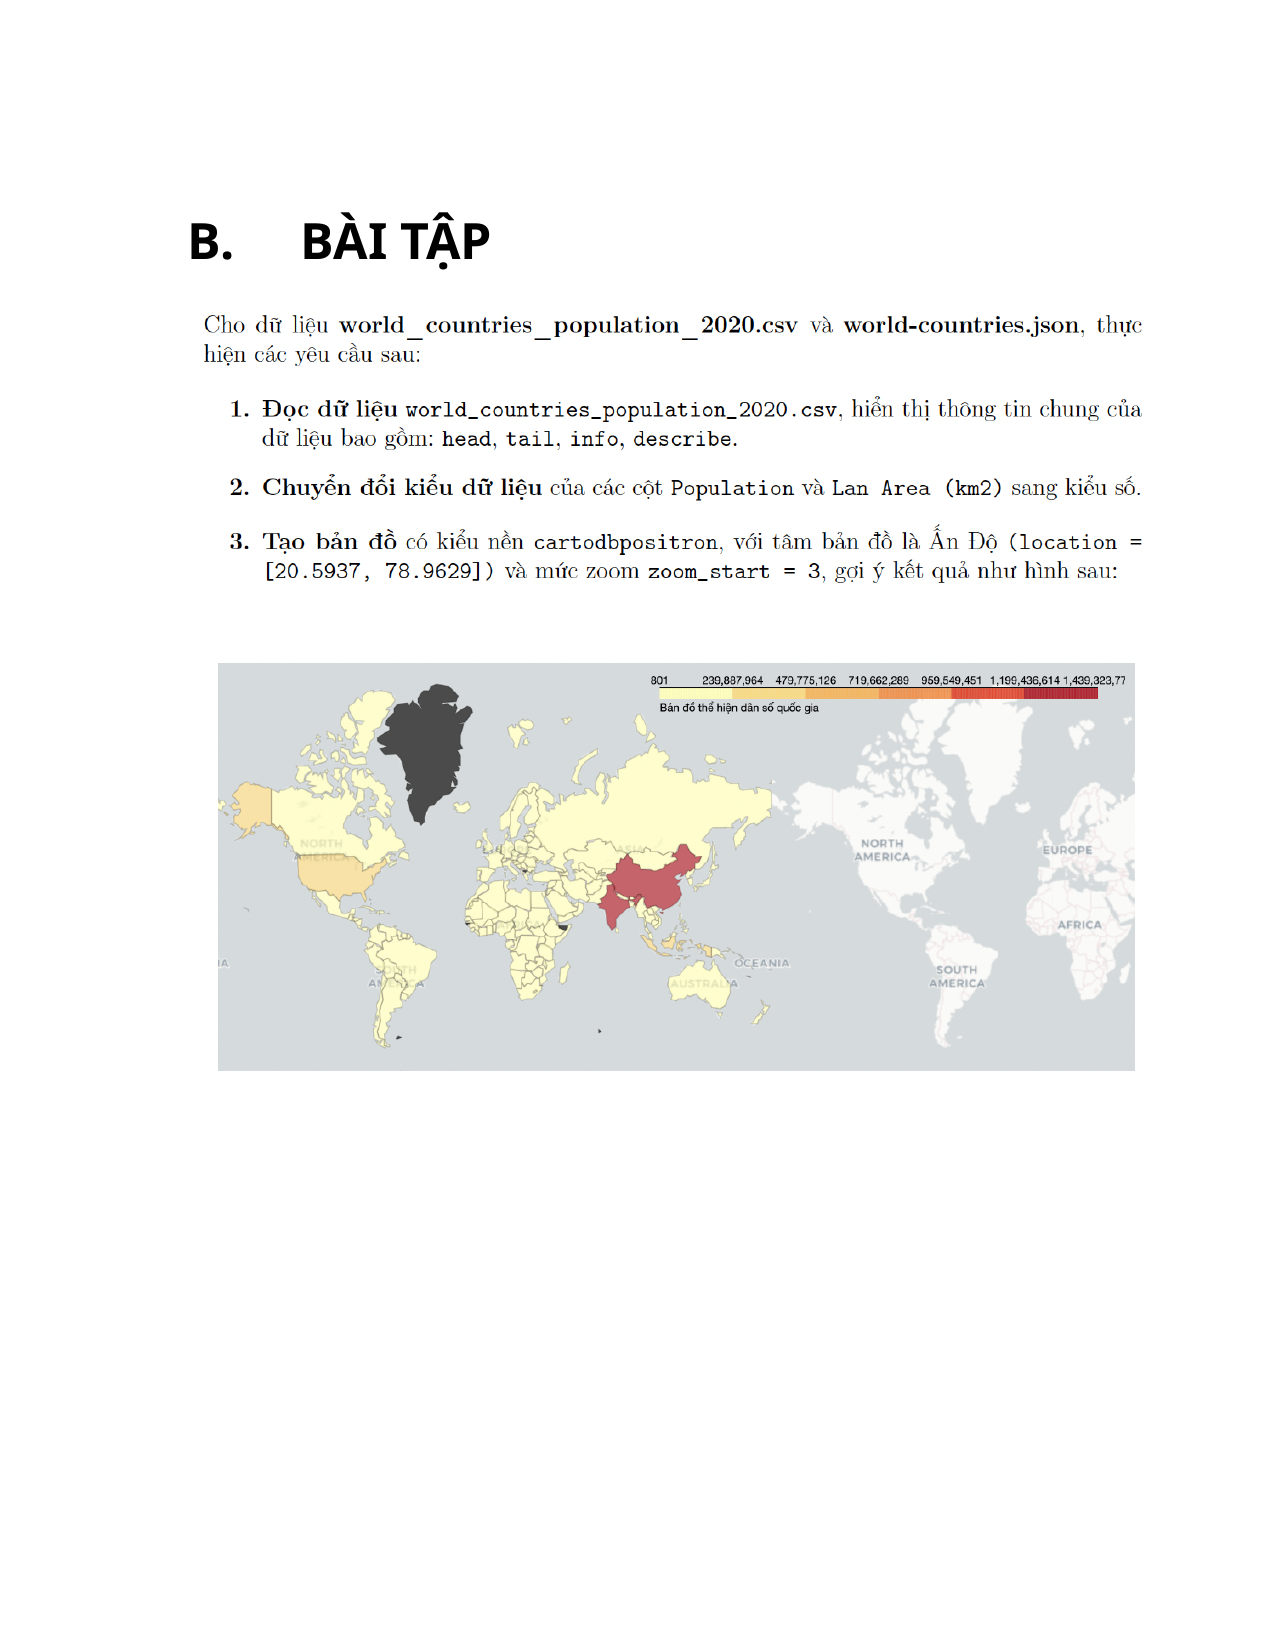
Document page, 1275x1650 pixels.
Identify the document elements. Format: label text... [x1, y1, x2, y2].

picture [187, 300, 1163, 614]
picture [187, 635, 1163, 1096]
list BÀI TẬP [187, 206, 1125, 274]
